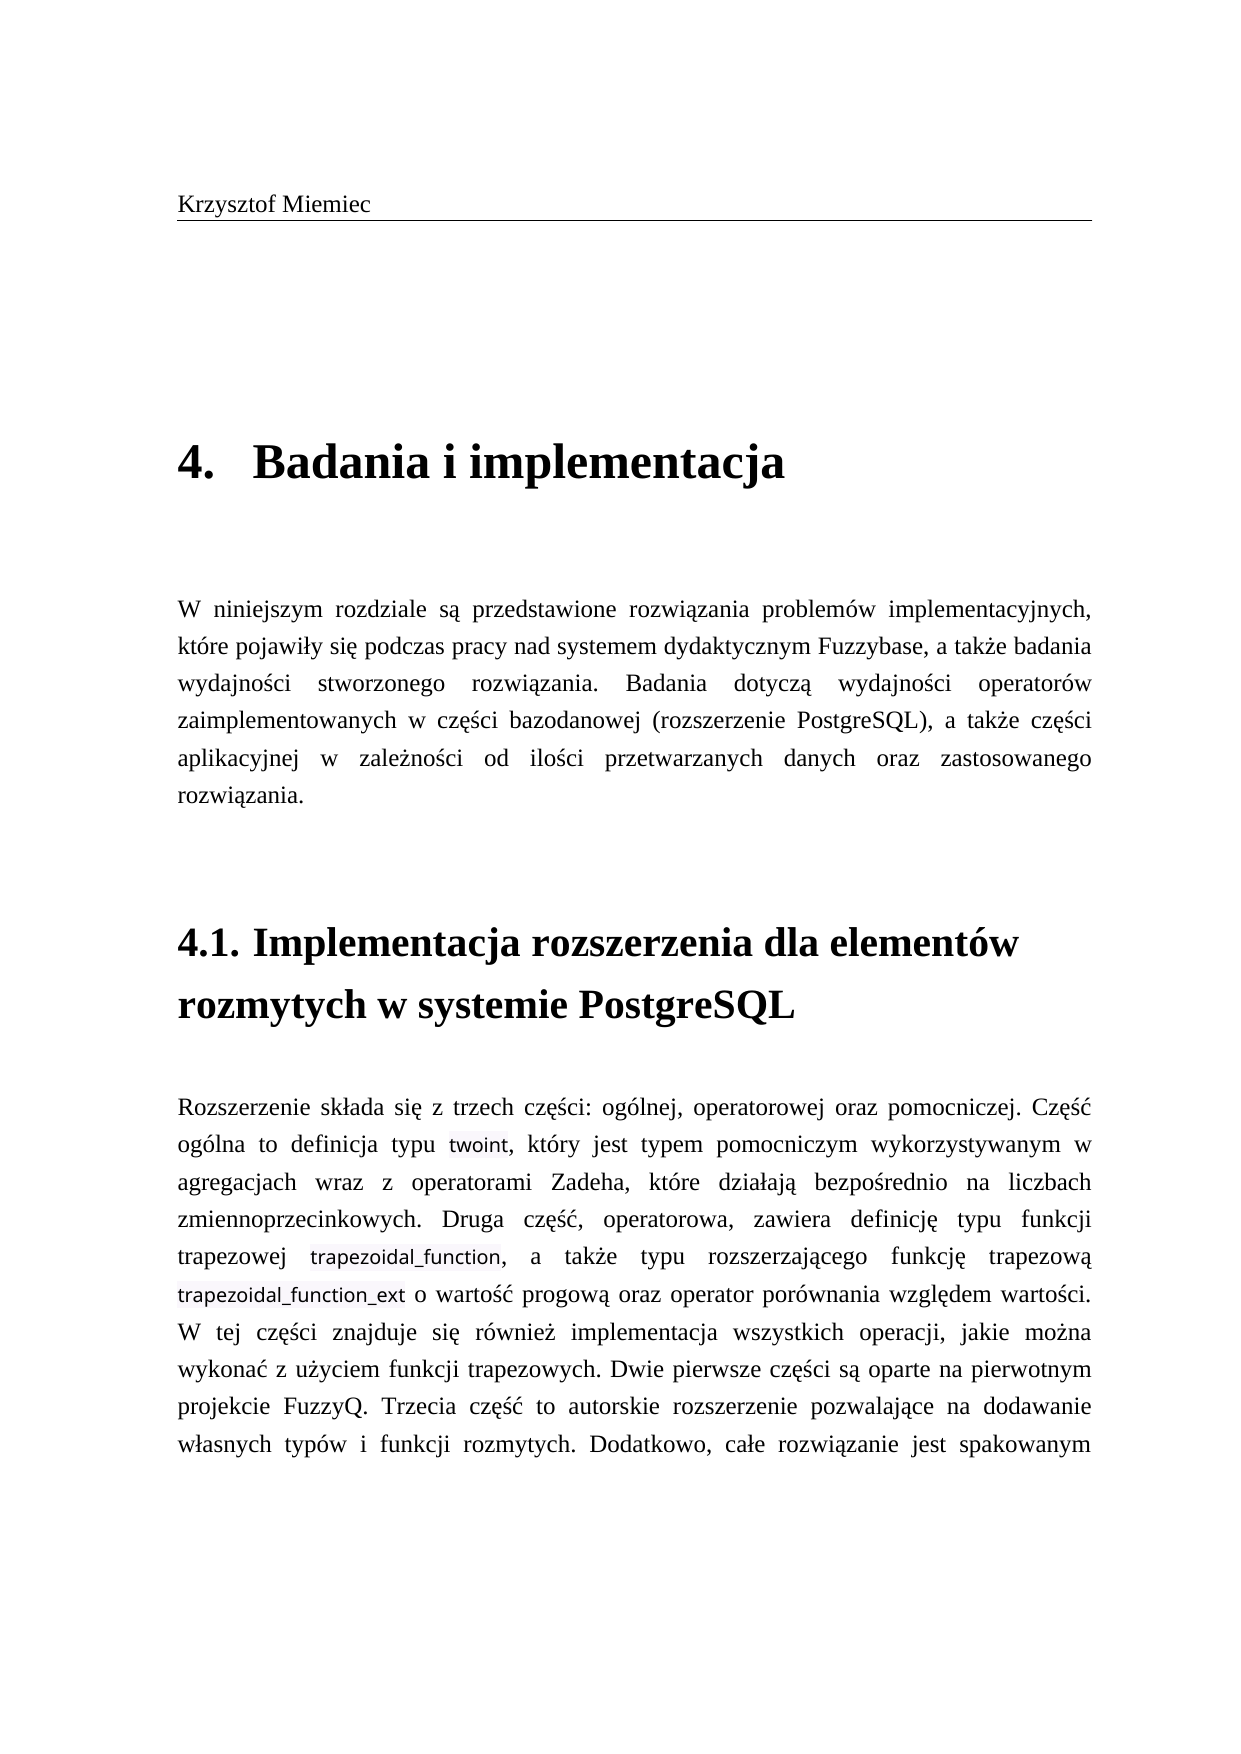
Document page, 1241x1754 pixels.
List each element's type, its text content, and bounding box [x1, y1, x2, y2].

subtitle Implementacja rozszerzenia dla elementów rozmytych w systemie PostgreSQL [177, 917, 1092, 1027]
text W niniejszym rozdziale są przedstawione rozwiązania problemów implementacyjnych, które pojawiły się podczas pracy nad systemem dydaktycznym Fuzzybase, a także badania wydajności stworzonego rozwiązania. Badania dotyczą wydajności operatorów zaimplementowanych w części bazodanowej (rozszerzenie PostgreSQL), a także części aplikacyjnej w zależności od ilości przetwarzanych danych oraz zastosowanego rozwiązania. [177, 594, 1092, 809]
subtitle Badania i implementacja [177, 432, 1092, 489]
